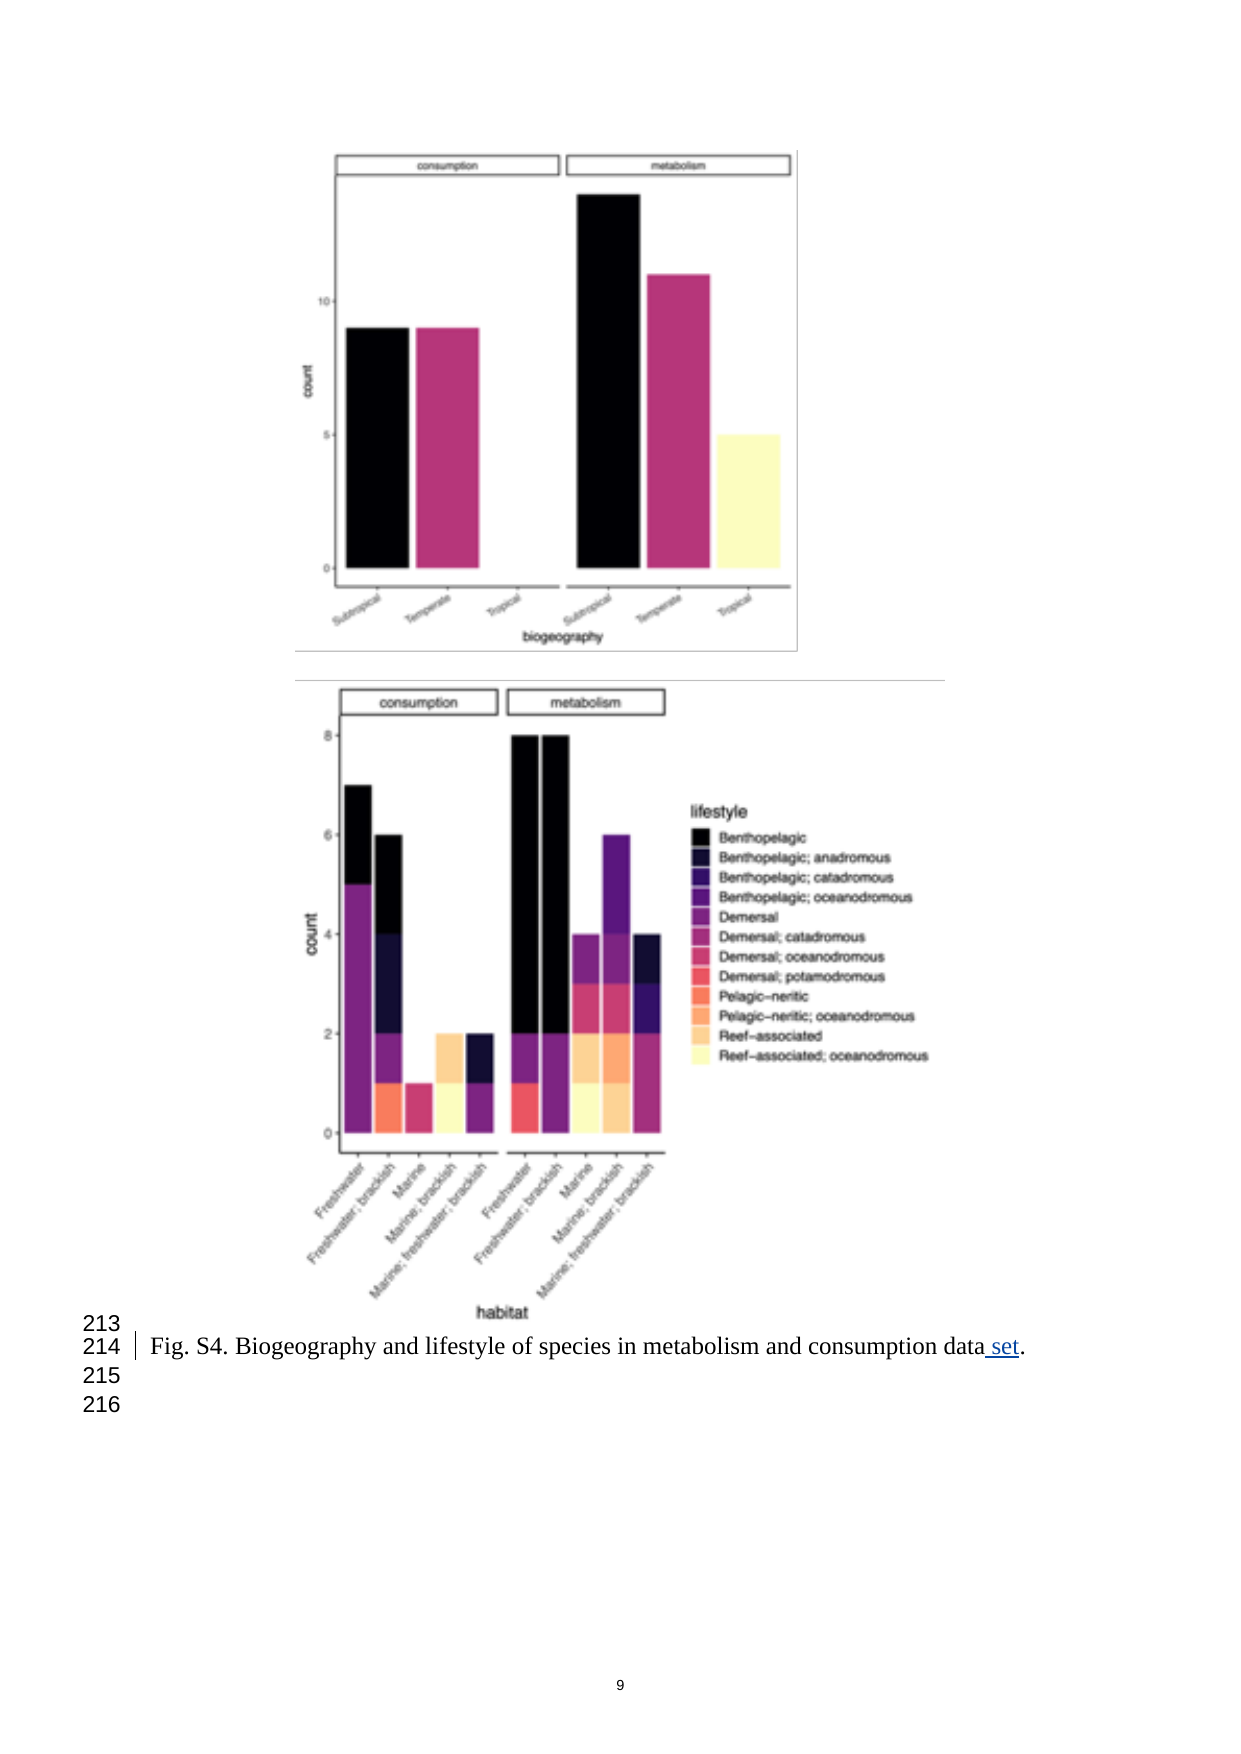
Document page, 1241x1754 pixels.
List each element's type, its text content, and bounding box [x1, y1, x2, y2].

text Fig. S4. Biogeography and lifestyle of species in metabolism and consumption data. [150, 1331, 1090, 1360]
picture [295, 150, 945, 1332]
